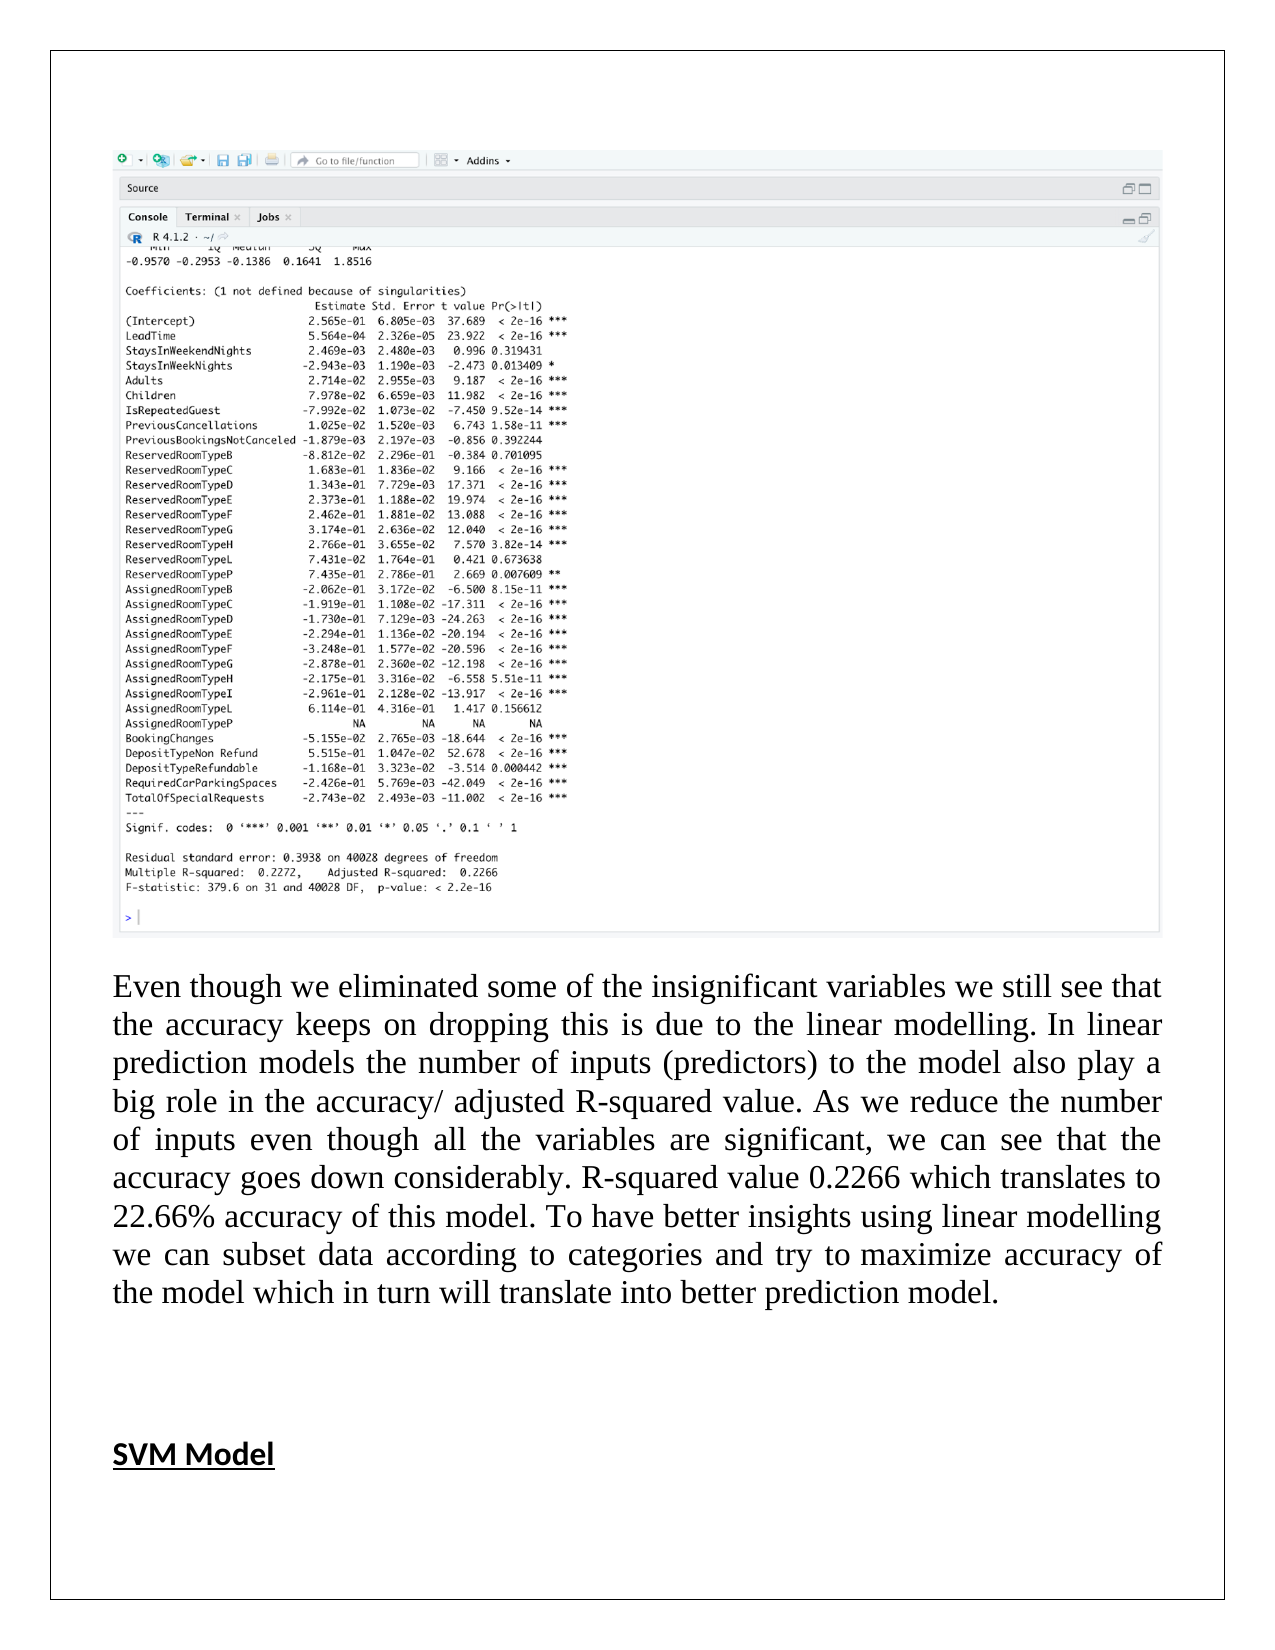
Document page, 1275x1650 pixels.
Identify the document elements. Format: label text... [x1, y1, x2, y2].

picture [112, 150, 1163, 938]
text Even though we eliminated some of the insignificant variables we still see that the accuracy keeps on dropping this is due to the linear modelling. In linear prediction models the number of inputs (predictors) to the model also play a big role in the accuracy/ adjusted R-squared value. As we reduce the number of inputs even though all the variables are significant, we can see that the accuracy goes down considerably. R-squared value 0.2266 which translates to 22.66% accuracy of this model. To have better insights using linear modelling we can subset data according to categories and try to maximize accuracy of the model which in turn will translate into better prediction model. [112, 966, 1162, 1311]
text SVM Model [112, 1433, 1162, 1474]
